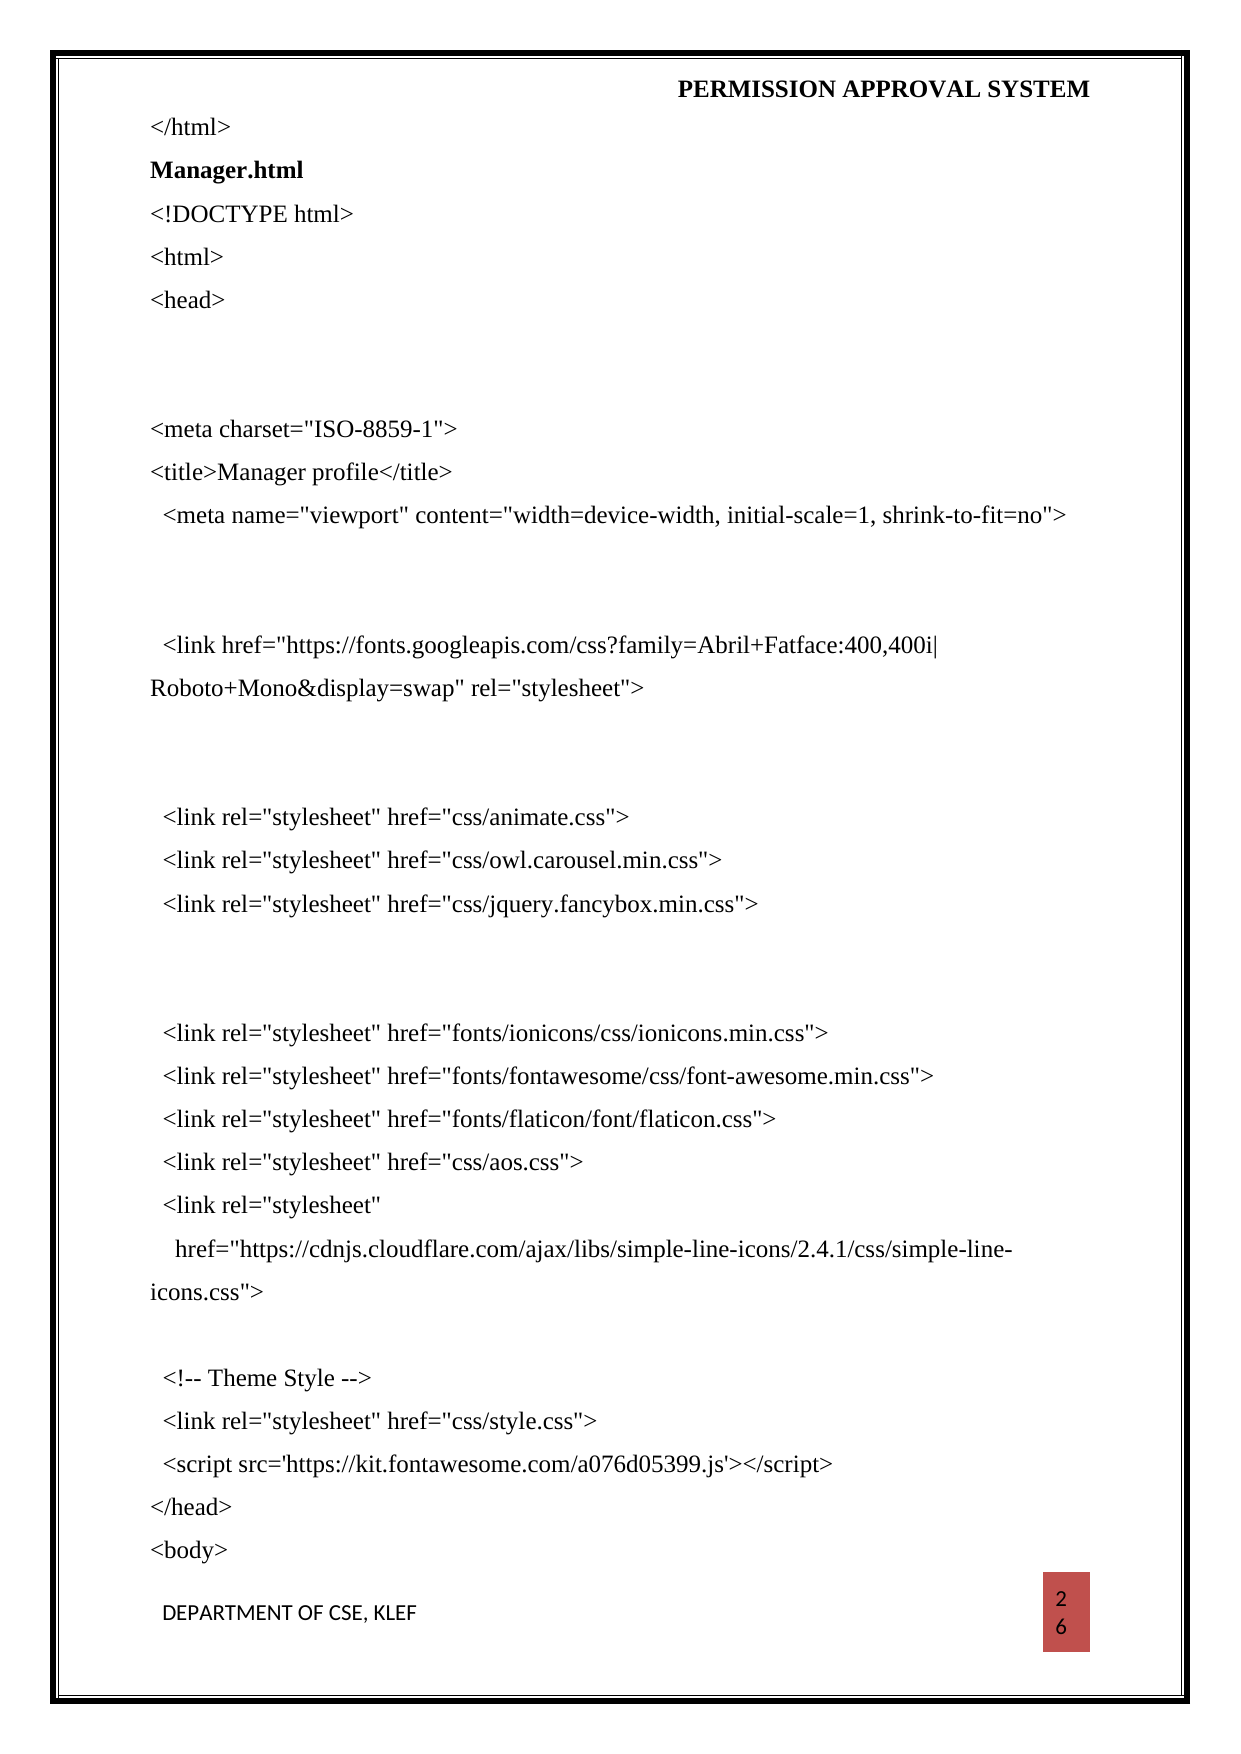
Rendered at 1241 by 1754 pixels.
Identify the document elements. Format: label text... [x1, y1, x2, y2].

text <link rel="stylesheet" href="css/jquery.fancybox.min.css"> [150, 889, 1090, 917]
text <link rel="stylesheet" href="css/style.css"> [150, 1406, 1090, 1435]
text <link rel="stylesheet" href="css/animate.css"> [150, 802, 1090, 831]
text <head> [150, 285, 1090, 314]
text <meta name="viewport" content="width=device-width, initial-scale=1, shrink-to-fit=no"> [150, 501, 1090, 529]
text Manager.html [150, 156, 1090, 184]
text </html> [150, 112, 1090, 141]
text <body> [150, 1536, 1090, 1564]
text <link rel="stylesheet" href="fonts/fontawesome/css/font-awesome.min.css"> [150, 1061, 1090, 1090]
text <script src='https://kit.fontawesome.com/a076d05399.js'></script> [150, 1449, 1090, 1478]
text <link rel="stylesheet" href="fonts/flaticon/font/flaticon.css"> [150, 1104, 1090, 1133]
text <meta charset="ISO-8859-1"> [150, 414, 1090, 443]
text <!DOCTYPE html> [150, 199, 1090, 227]
text <!-- Theme Style --> [150, 1363, 1090, 1392]
text <link href="https://fonts.googleapis.com/css?family=Abril+Fatface:400,400i|Roboto+Mono&display=swap" rel="stylesheet"> [150, 630, 1090, 702]
text <link rel="stylesheet" [150, 1191, 1090, 1219]
text href="https://cdnjs.cloudflare.com/ajax/libs/simple-line-icons/2.4.1/css/simple-line-icons.css"> [150, 1234, 1090, 1306]
text <html> [150, 242, 1090, 271]
text </head> [150, 1492, 1090, 1521]
text <link rel="stylesheet" href="css/owl.carousel.min.css"> [150, 846, 1090, 874]
text <title>Manager profile</title> [150, 457, 1090, 486]
text <link rel="stylesheet" href="css/aos.css"> [150, 1147, 1090, 1176]
text <link rel="stylesheet" href="fonts/ionicons/css/ionicons.min.css"> [150, 1018, 1090, 1047]
